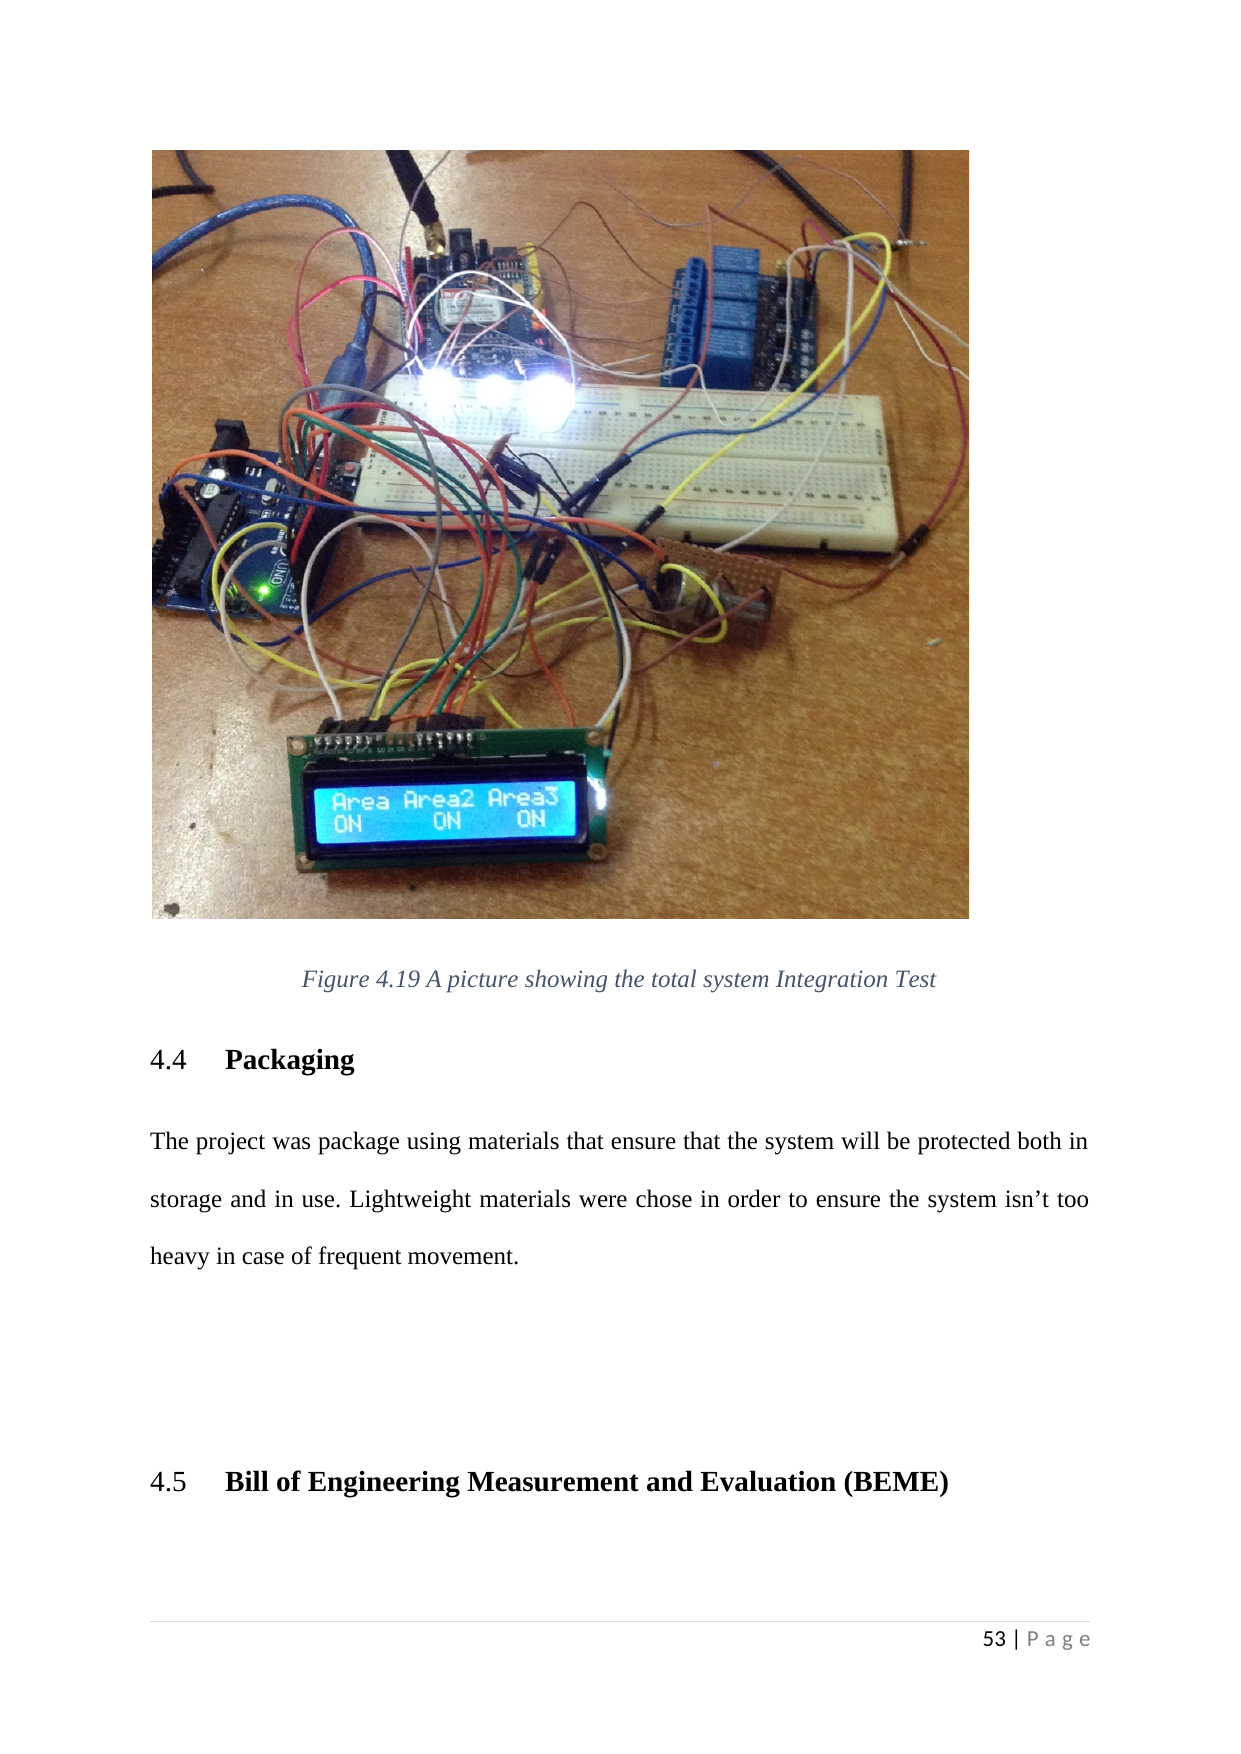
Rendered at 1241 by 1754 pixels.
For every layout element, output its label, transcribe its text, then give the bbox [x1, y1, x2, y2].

picture [152, 150, 970, 919]
text The project was package using materials that ensure that the system will be protected both in storage and in use. Lightweight materials were chose in order to ensure the system isn’t too heavy in case of frequent movement. [150, 1126, 1090, 1270]
list Packaging [150, 1042, 1090, 1076]
list Bill of Engineering Measurement and Evaluation (BEME) [150, 1464, 1090, 1497]
